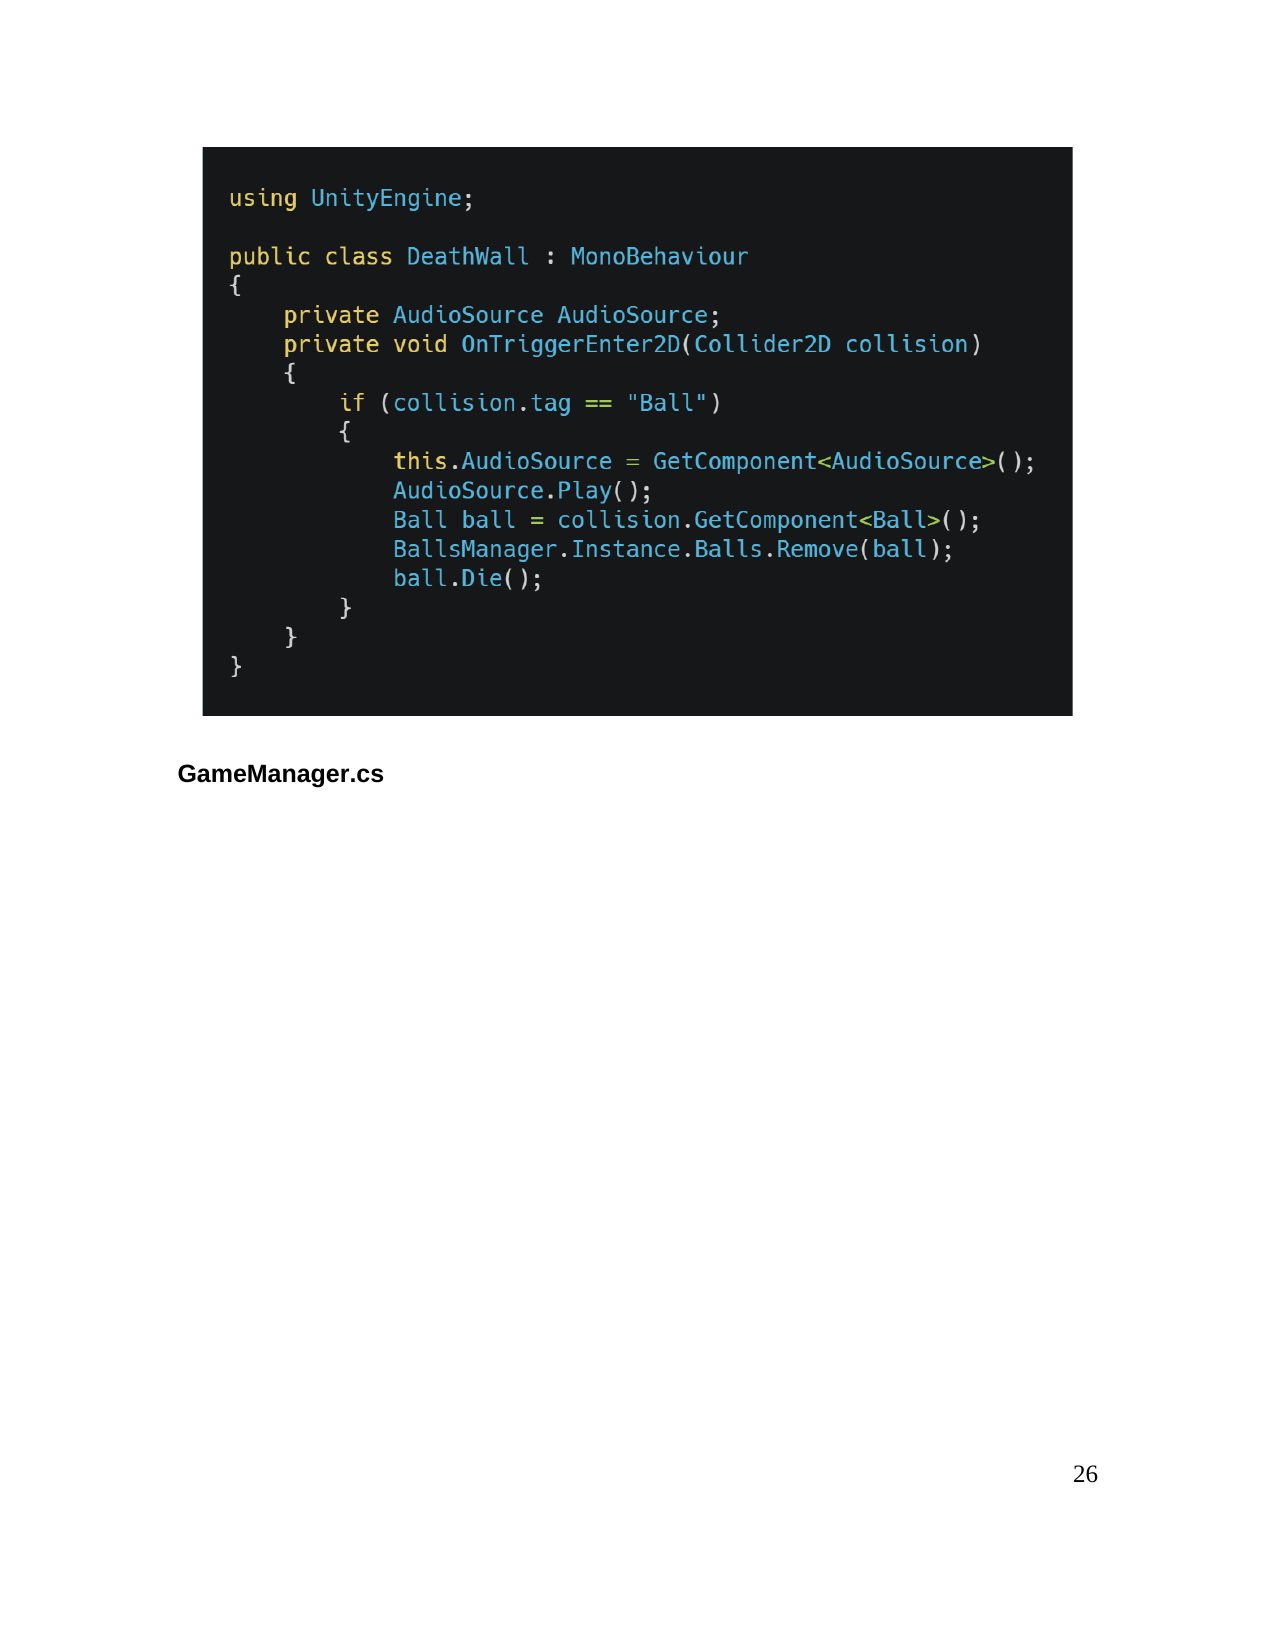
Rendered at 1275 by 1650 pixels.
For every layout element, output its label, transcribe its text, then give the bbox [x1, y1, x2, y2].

text GameManager.cs [177, 759, 1098, 788]
picture [202, 147, 1073, 716]
